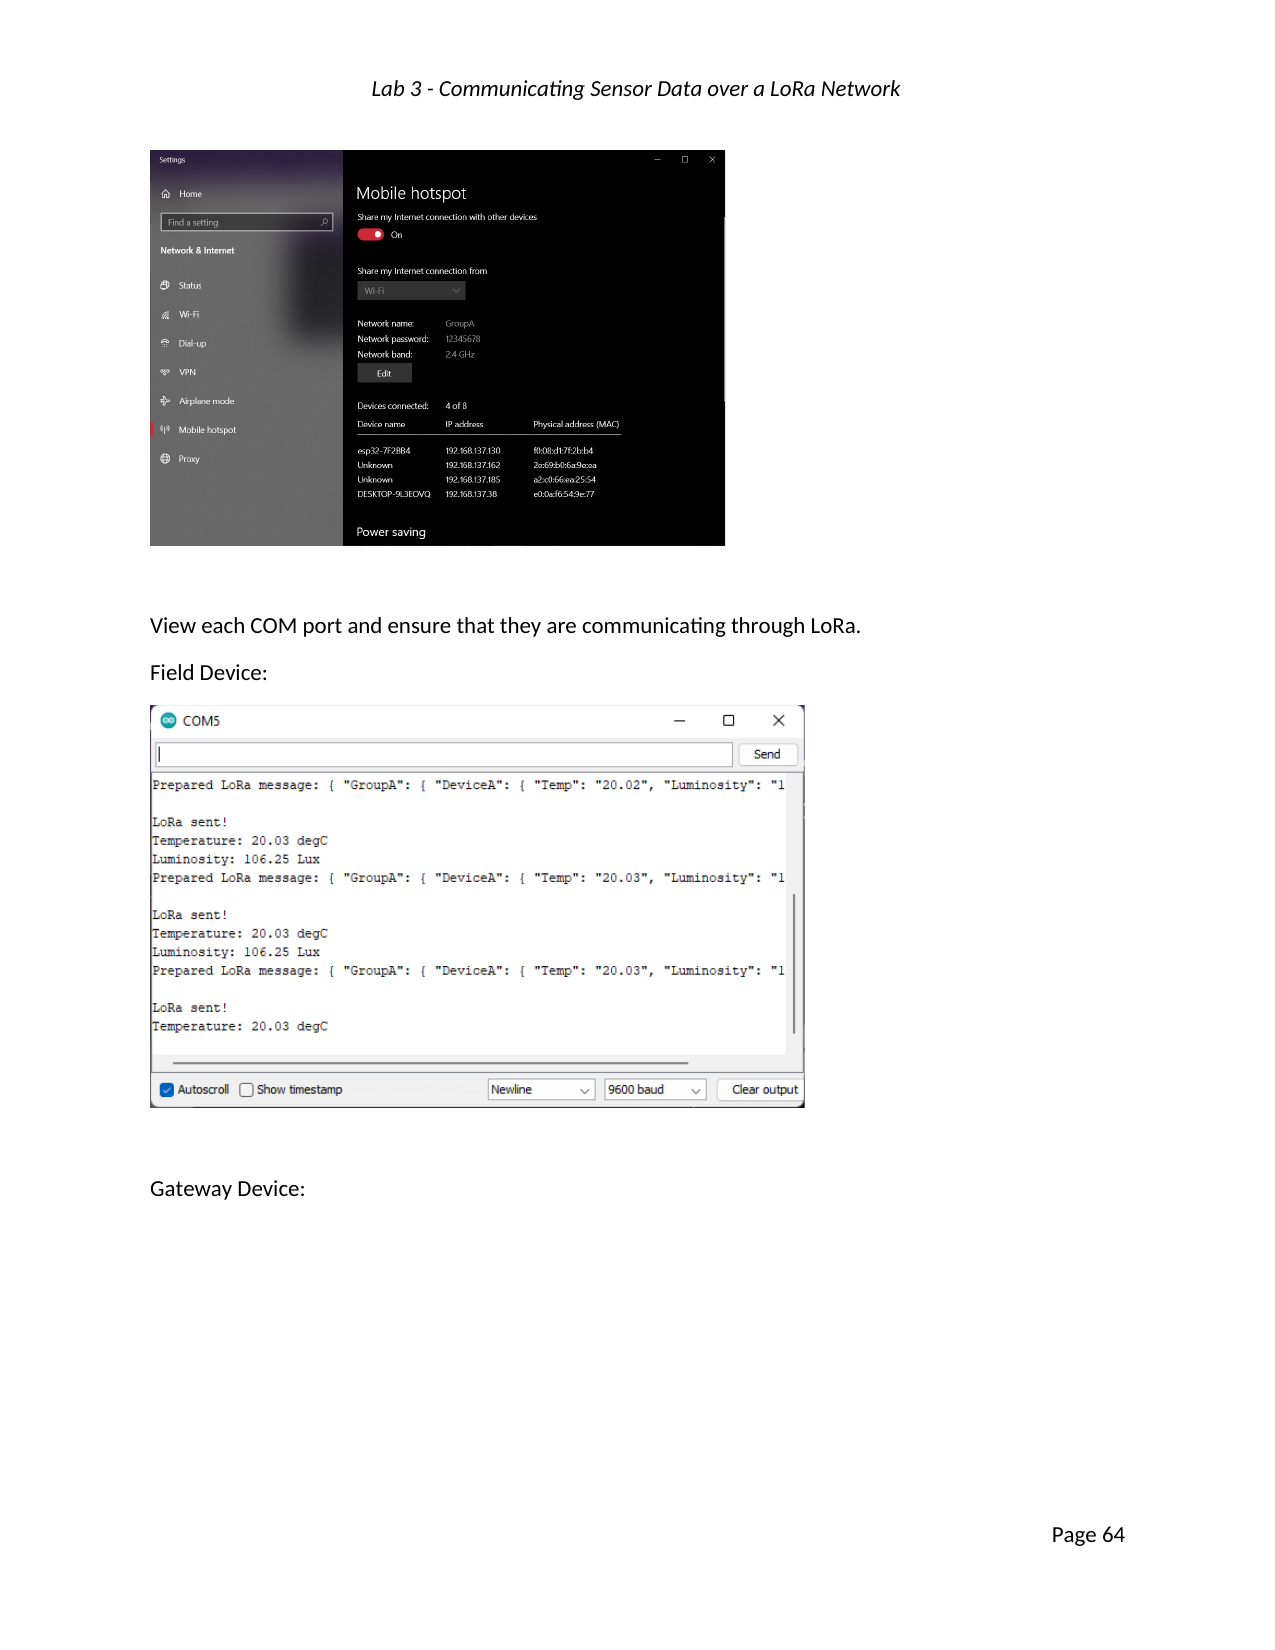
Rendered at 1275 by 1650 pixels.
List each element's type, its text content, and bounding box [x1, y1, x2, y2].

text View each COM port and ensure that they are communicating through LoRa. [150, 611, 1125, 639]
picture [150, 705, 805, 1108]
picture [150, 150, 725, 546]
text Gateway Device: [150, 1174, 1125, 1202]
text Field Device: [150, 658, 1125, 686]
